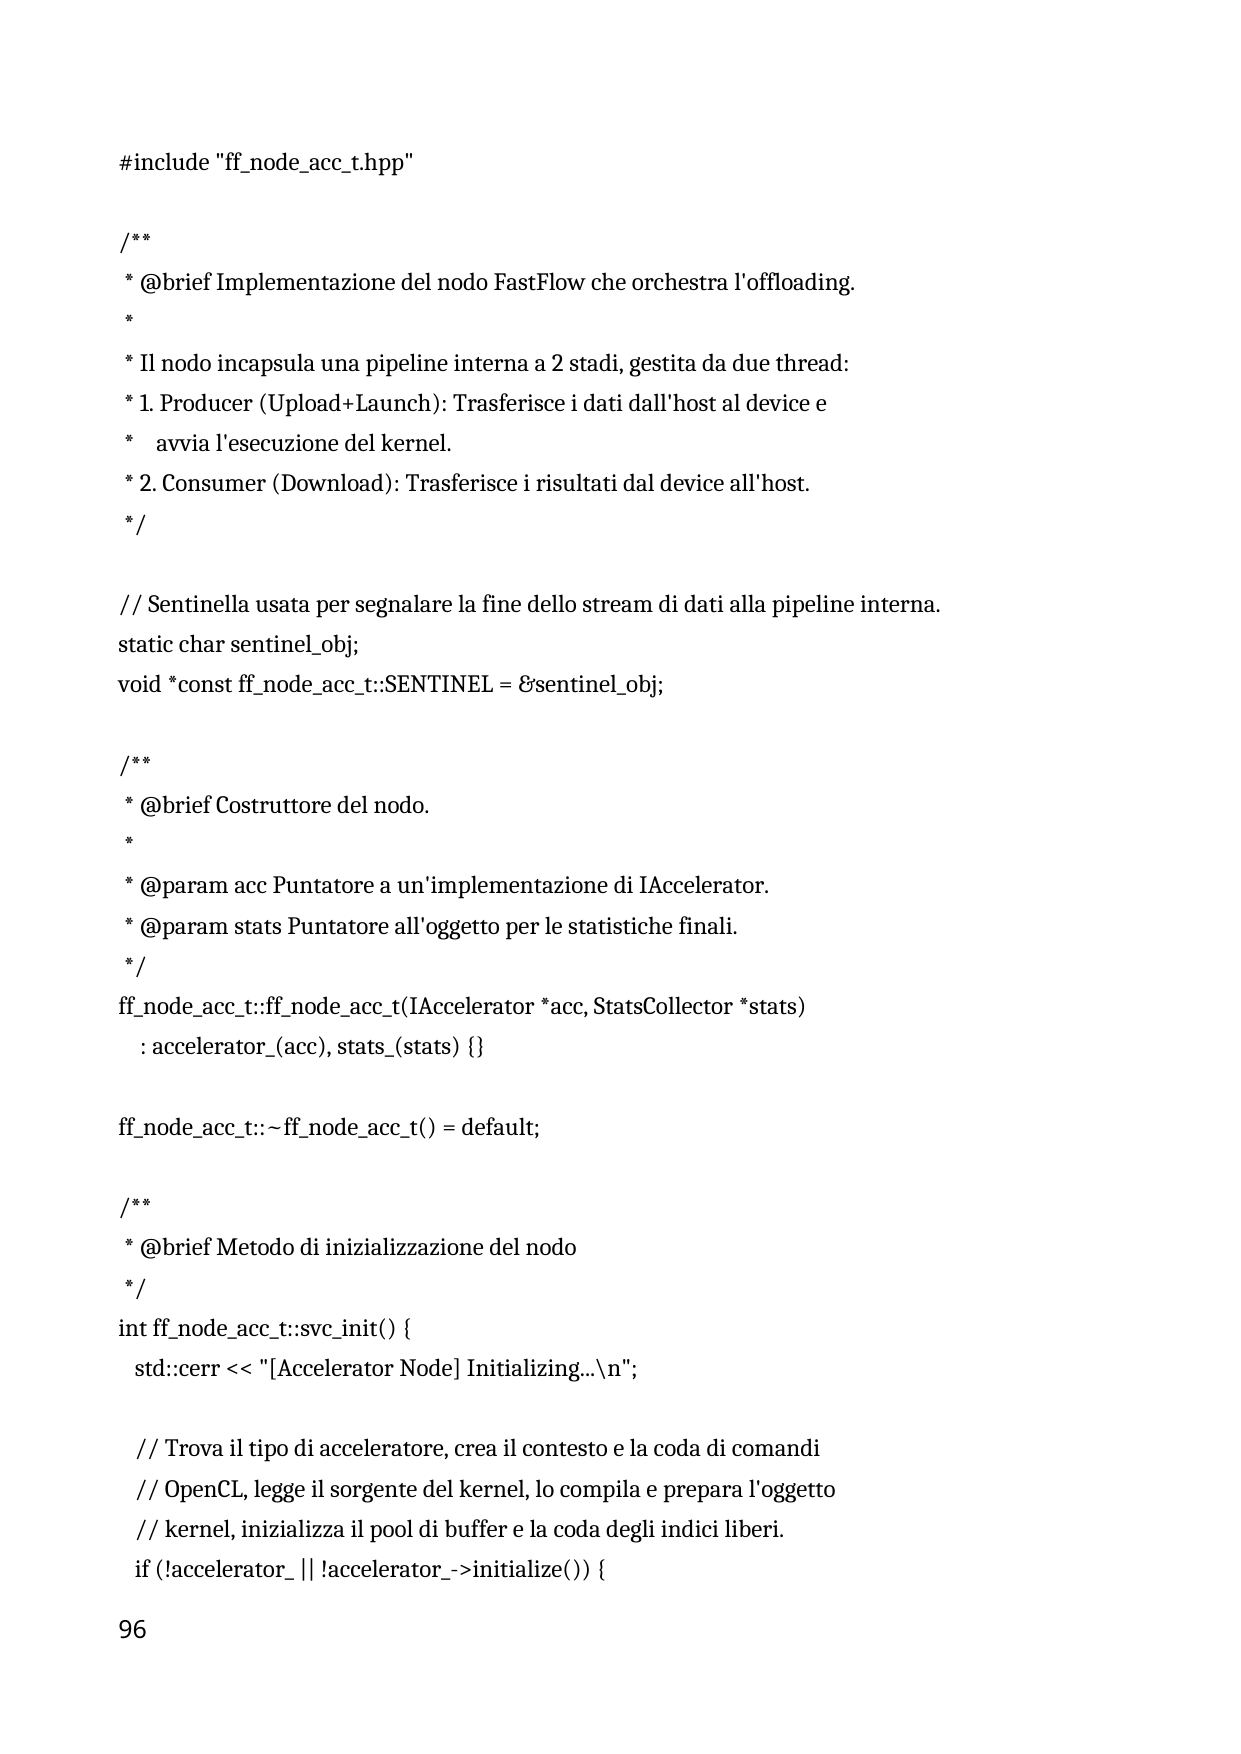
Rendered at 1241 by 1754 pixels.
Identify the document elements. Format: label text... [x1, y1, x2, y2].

text ff_node_acc_t::ff_node_acc_t(IAccelerator *acc, StatsCollector *stats) [118, 992, 1122, 1021]
text * @brief Metodo di inizializzazione del nodo [118, 1233, 1122, 1262]
text /** [118, 1193, 1122, 1222]
text : accelerator_(acc), stats_(stats) {} [118, 1032, 1122, 1061]
text * 1. Producer (Upload+Launch): Trasferisce i dati dall'host al device e [118, 389, 1122, 418]
text * [118, 308, 1122, 337]
text // Trova il tipo di acceleratore, crea il contesto e la coda di comandi [118, 1434, 1122, 1463]
text int ff_node_acc_t::svc_init() { [118, 1314, 1122, 1342]
text #include "ff_node_acc_t.hpp" [118, 148, 1122, 176]
text * @param stats Puntatore all'oggetto per le statistiche finali. [118, 912, 1122, 940]
text /** [118, 228, 1122, 257]
text std::cerr << "[Accelerator Node] Initializing...\n"; [118, 1354, 1122, 1383]
text /** [118, 751, 1122, 779]
text void *const ff_node_acc_t::SENTINEL = &sentinel_obj; [118, 670, 1122, 699]
text ff_node_acc_t::~ff_node_acc_t() = default; [118, 1113, 1122, 1141]
text * 2. Consumer (Download): Trasferisce i risultati dal device all'host. [118, 469, 1122, 498]
text * [118, 831, 1122, 860]
text * @brief Implementazione del nodo FastFlow che orchestra l'offloading. [118, 268, 1122, 297]
text * @param acc Puntatore a un'implementazione di IAccelerator. [118, 871, 1122, 900]
text */ [118, 1273, 1122, 1302]
text * Il nodo incapsula una pipeline interna a 2 stadi, gestita da due thread: [118, 349, 1122, 377]
text // Sentinella usata per segnalare la fine dello stream di dati alla pipeline interna. [118, 590, 1122, 619]
text // kernel, inizializza il pool di buffer e la coda degli indici liberi. [118, 1515, 1122, 1543]
text * @brief Costruttore del nodo. [118, 791, 1122, 820]
text * avvia l'esecuzione del kernel. [118, 429, 1122, 458]
text // OpenCL, legge il sorgente del kernel, lo compila e prepara l'oggetto [118, 1474, 1122, 1503]
text */ [118, 952, 1122, 981]
text static char sentinel_obj; [118, 630, 1122, 659]
text if (!accelerator_ || !accelerator_->initialize()) { [118, 1555, 1122, 1584]
text */ [118, 509, 1122, 538]
